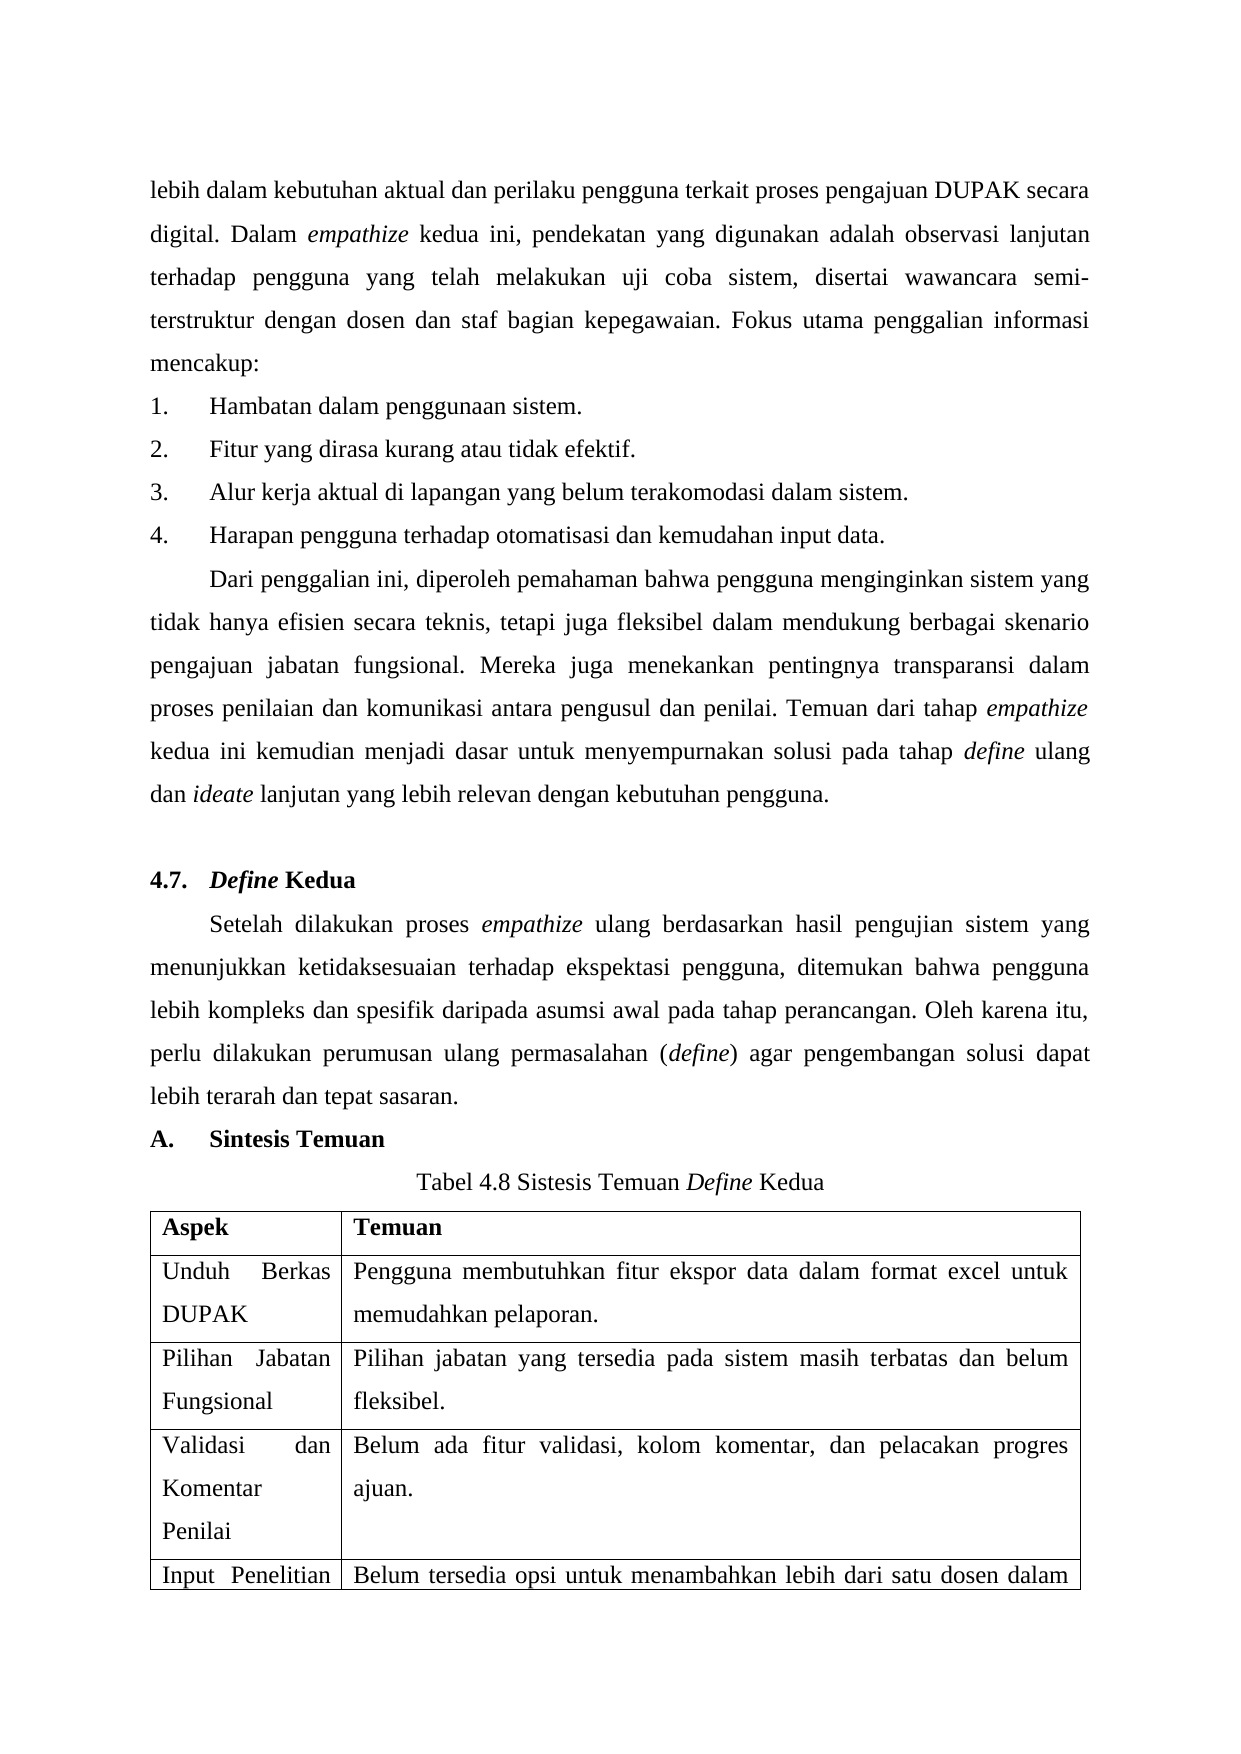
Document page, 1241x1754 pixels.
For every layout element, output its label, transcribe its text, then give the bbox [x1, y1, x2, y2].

table_header Aspek [151, 1212, 341, 1255]
table_cell Validasi dan Komentar Penilai [151, 1430, 341, 1559]
subtitle Define Kedua [150, 866, 1090, 894]
table_cell Pilihan jabatan yang tersedia pada sistem masih terbatas dan belum fleksibel. [342, 1343, 1080, 1429]
table_header Temuan [342, 1212, 1080, 1255]
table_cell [342, 1560, 1080, 1589]
list Sintesis Temuan [150, 1124, 1090, 1153]
table_cell Pilihan Jabatan Fungsional [151, 1343, 341, 1429]
text Setelah dilakukan proses empathize ulang berdasarkan hasil pengujian sistem yang menunjukkan ketidaksesuaian terhadap ekspektasi pengguna, ditemukan bahwa pengguna lebih kompleks dan spesifik daripada asumsi awal pada tahap perancangan. Oleh karena itu, perlu dilakukan perumusan ulang permasalahan (define) agar pengembangan solusi dapat lebih terarah dan tepat sasaran. [150, 909, 1090, 1110]
list Hambatan dalam penggunaan sistem. [150, 391, 1090, 420]
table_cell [151, 1560, 341, 1589]
table_cell Unduh Berkas DUPAK [151, 1256, 341, 1342]
list Harapan pengguna terhadap otomatisasi dan kemudahan input data. [150, 521, 1090, 549]
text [150, 176, 1090, 377]
table_cell Belum ada fitur validasi, kolom komentar, dan pelacakan progres ajuan. [342, 1430, 1080, 1559]
list Fitur yang dirasa kurang atau tidak efektif. [150, 434, 1090, 463]
list Alur kerja aktual di lapangan yang belum terakomodasi dalam sistem. [150, 477, 1090, 506]
text Dari penggalian ini, diperoleh pemahaman bahwa pengguna menginginkan sistem yang tidak hanya efisien secara teknis, tetapi juga fleksibel dalam mendukung berbagai skenario pengajuan jabatan fungsional. Mereka juga menekankan pentingnya transparansi dalam proses penilaian dan komunikasi antara pengusul dan penilai. Temuan dari tahap empathize kedua ini kemudian menjadi dasar untuk menyempurnakan solusi pada tahap define ulang dan ideate lanjutan yang lebih relevan dengan kebutuhan pengguna. [150, 564, 1090, 808]
table_cell Pengguna membutuhkan fitur ekspor data dalam format excel untuk memudahkan pelaporan. [342, 1256, 1080, 1342]
